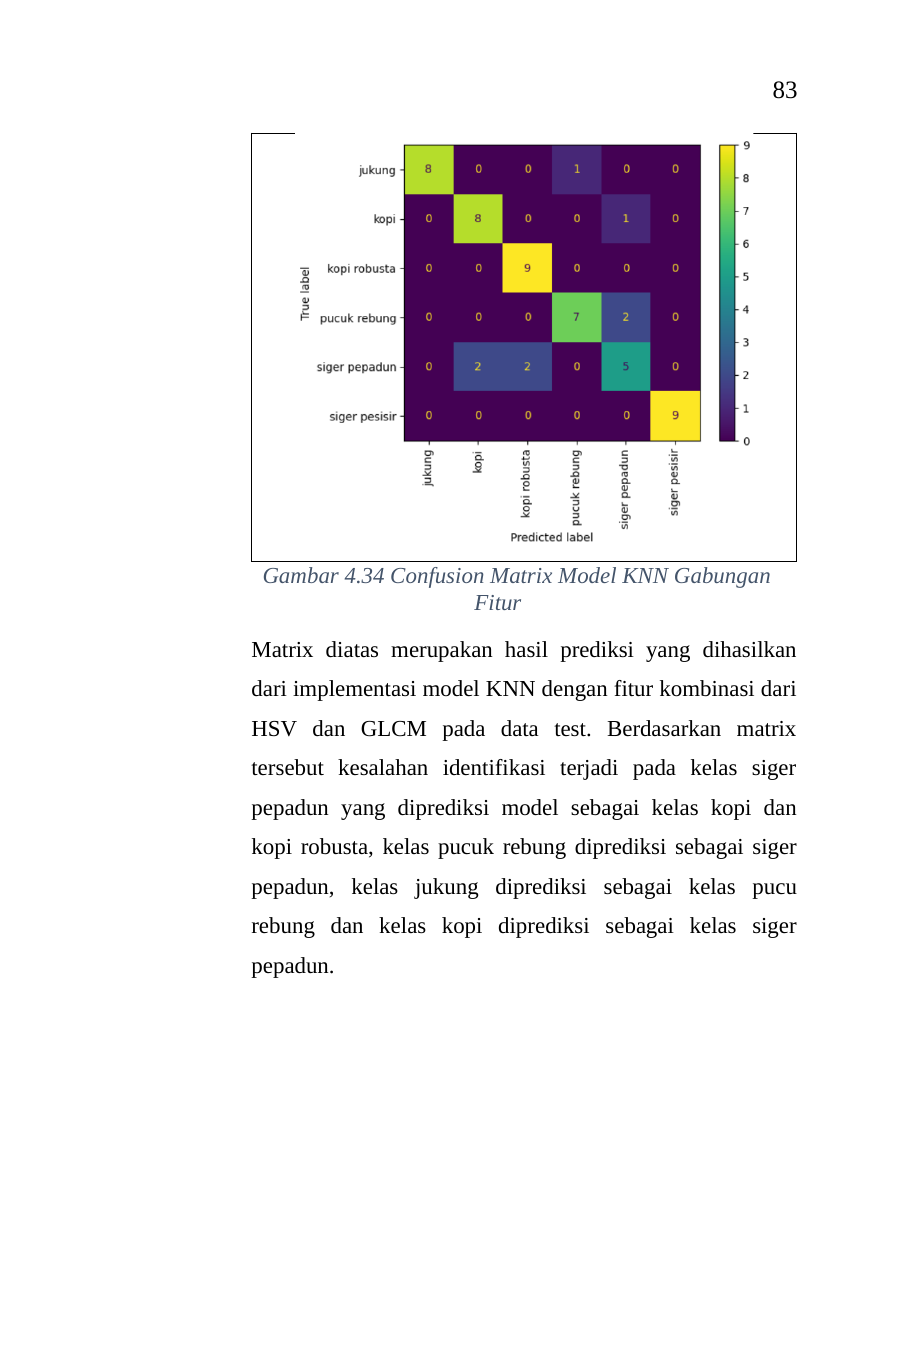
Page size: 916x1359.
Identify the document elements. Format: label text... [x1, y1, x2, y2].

picture [295, 133, 754, 547]
list Matrix diatas merupakan hasil prediksi yang dihasilkan dari implementasi model KNN dengan fitur kombinasi dari HSV dan GLCM pada data test. Berdasarkan matrix tersebut kesalahan identifikasi terjadi pada kelas siger pepadun yang diprediksi model sebagai kelas kopi dan kopi robusta, kelas pucuk rebung diprediksi sebagai siger pepadun, kelas jukung diprediksi sebagai kelas pucu rebung dan kelas kopi diprediksi sebagai kelas siger pepadun. [251, 636, 797, 978]
table_header [252, 134, 796, 561]
